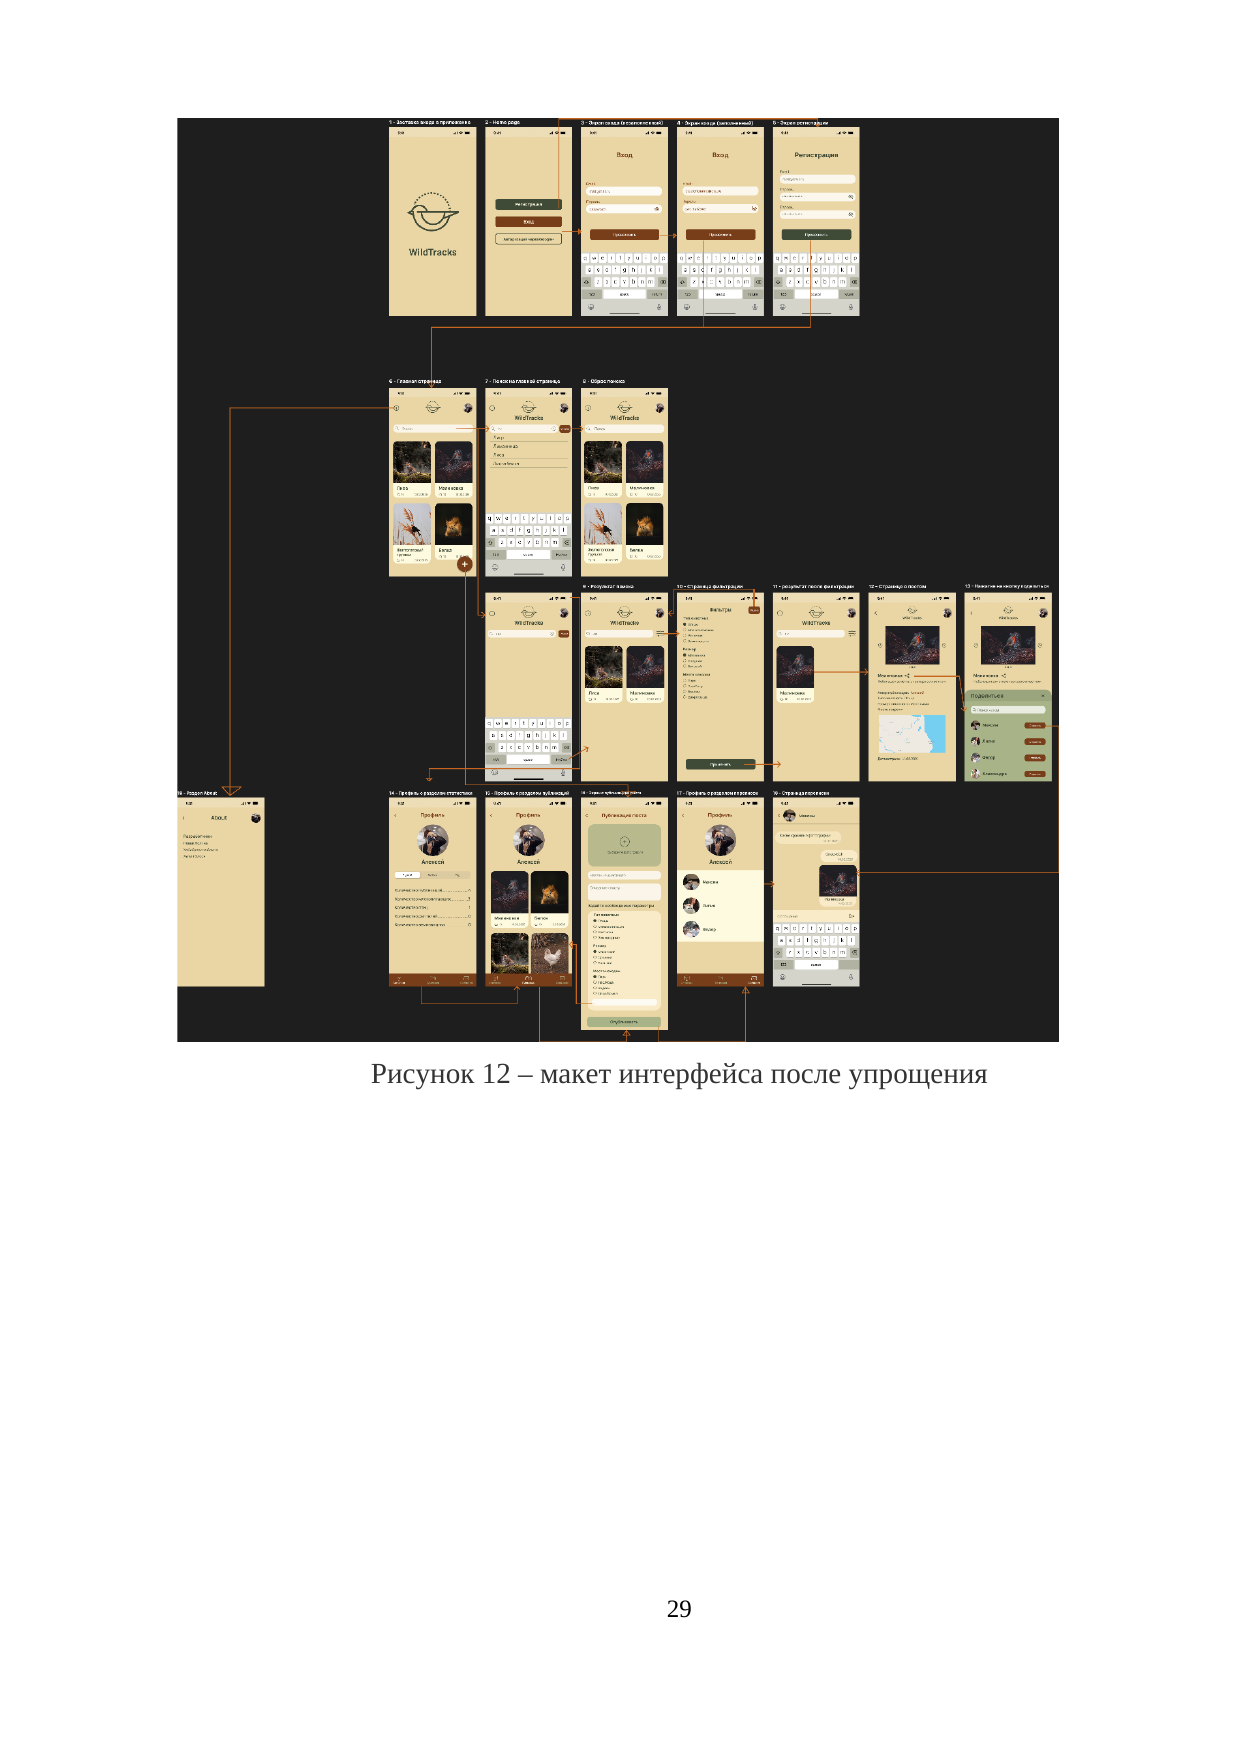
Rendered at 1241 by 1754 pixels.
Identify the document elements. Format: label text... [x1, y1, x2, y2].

text Рисунок 12 – макет интерфейса после упрощения [177, 1056, 1181, 1089]
picture [177, 118, 1059, 1042]
